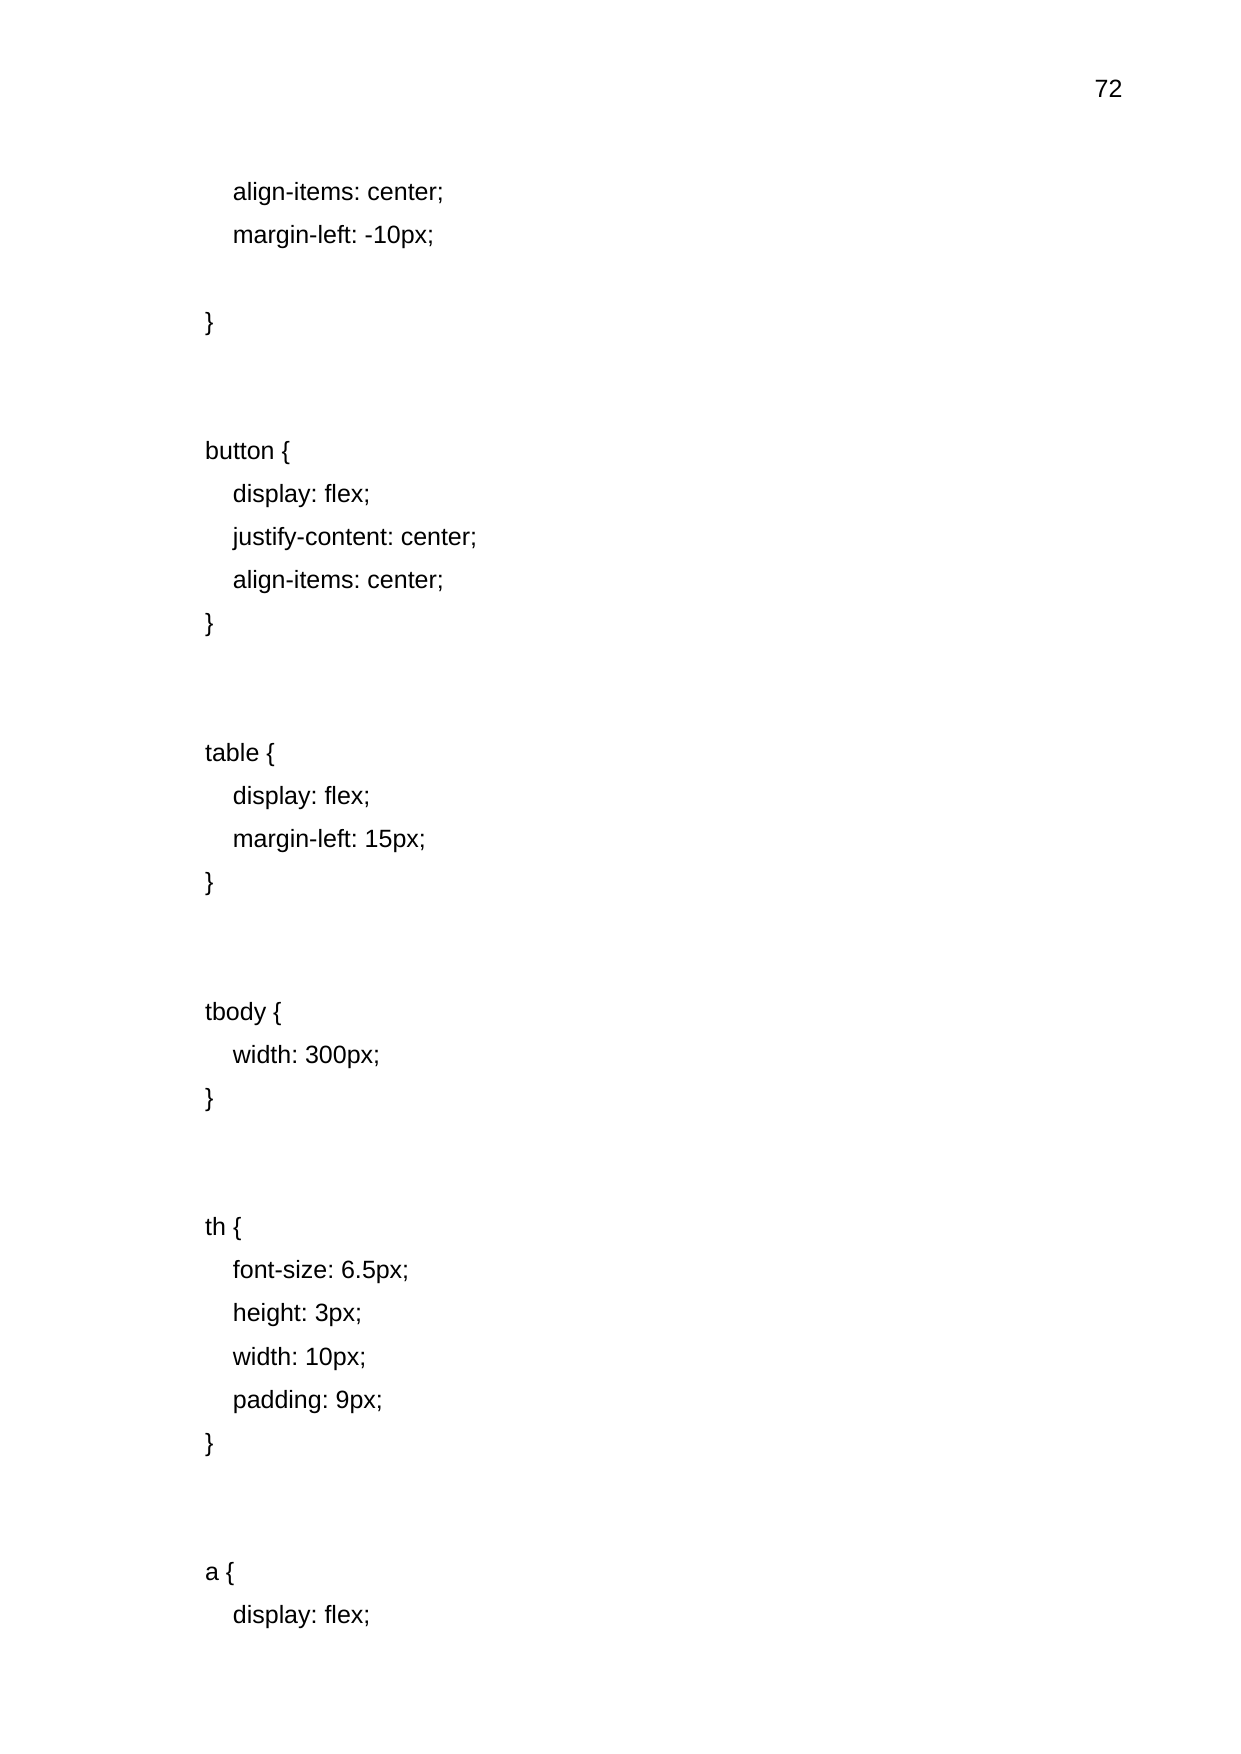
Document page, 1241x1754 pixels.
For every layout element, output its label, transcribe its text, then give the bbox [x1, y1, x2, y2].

text th { [177, 1212, 1122, 1241]
text padding: 9px; [177, 1385, 1122, 1413]
text } [177, 1083, 1122, 1112]
text margin-left: -10px; [177, 220, 1122, 249]
text a { [177, 1557, 1122, 1586]
text justify-content: center; [177, 522, 1122, 551]
text margin-left: 15px; [177, 824, 1122, 853]
text button { [177, 436, 1122, 465]
text table { [177, 738, 1122, 767]
text } [177, 867, 1122, 896]
text font-size: 6.5px; [177, 1255, 1122, 1284]
text width: 10px; [177, 1342, 1122, 1370]
text align-items: center; [177, 565, 1122, 594]
text } [177, 1428, 1122, 1457]
text height: 3px; [177, 1298, 1122, 1327]
text display: flex; [177, 1600, 1122, 1629]
text tbody { [177, 997, 1122, 1025]
text display: flex; [177, 781, 1122, 810]
text align-items: center; [177, 177, 1122, 206]
text display: flex; [177, 479, 1122, 508]
text } [177, 307, 1122, 335]
text width: 300px; [177, 1040, 1122, 1068]
text } [177, 608, 1122, 637]
